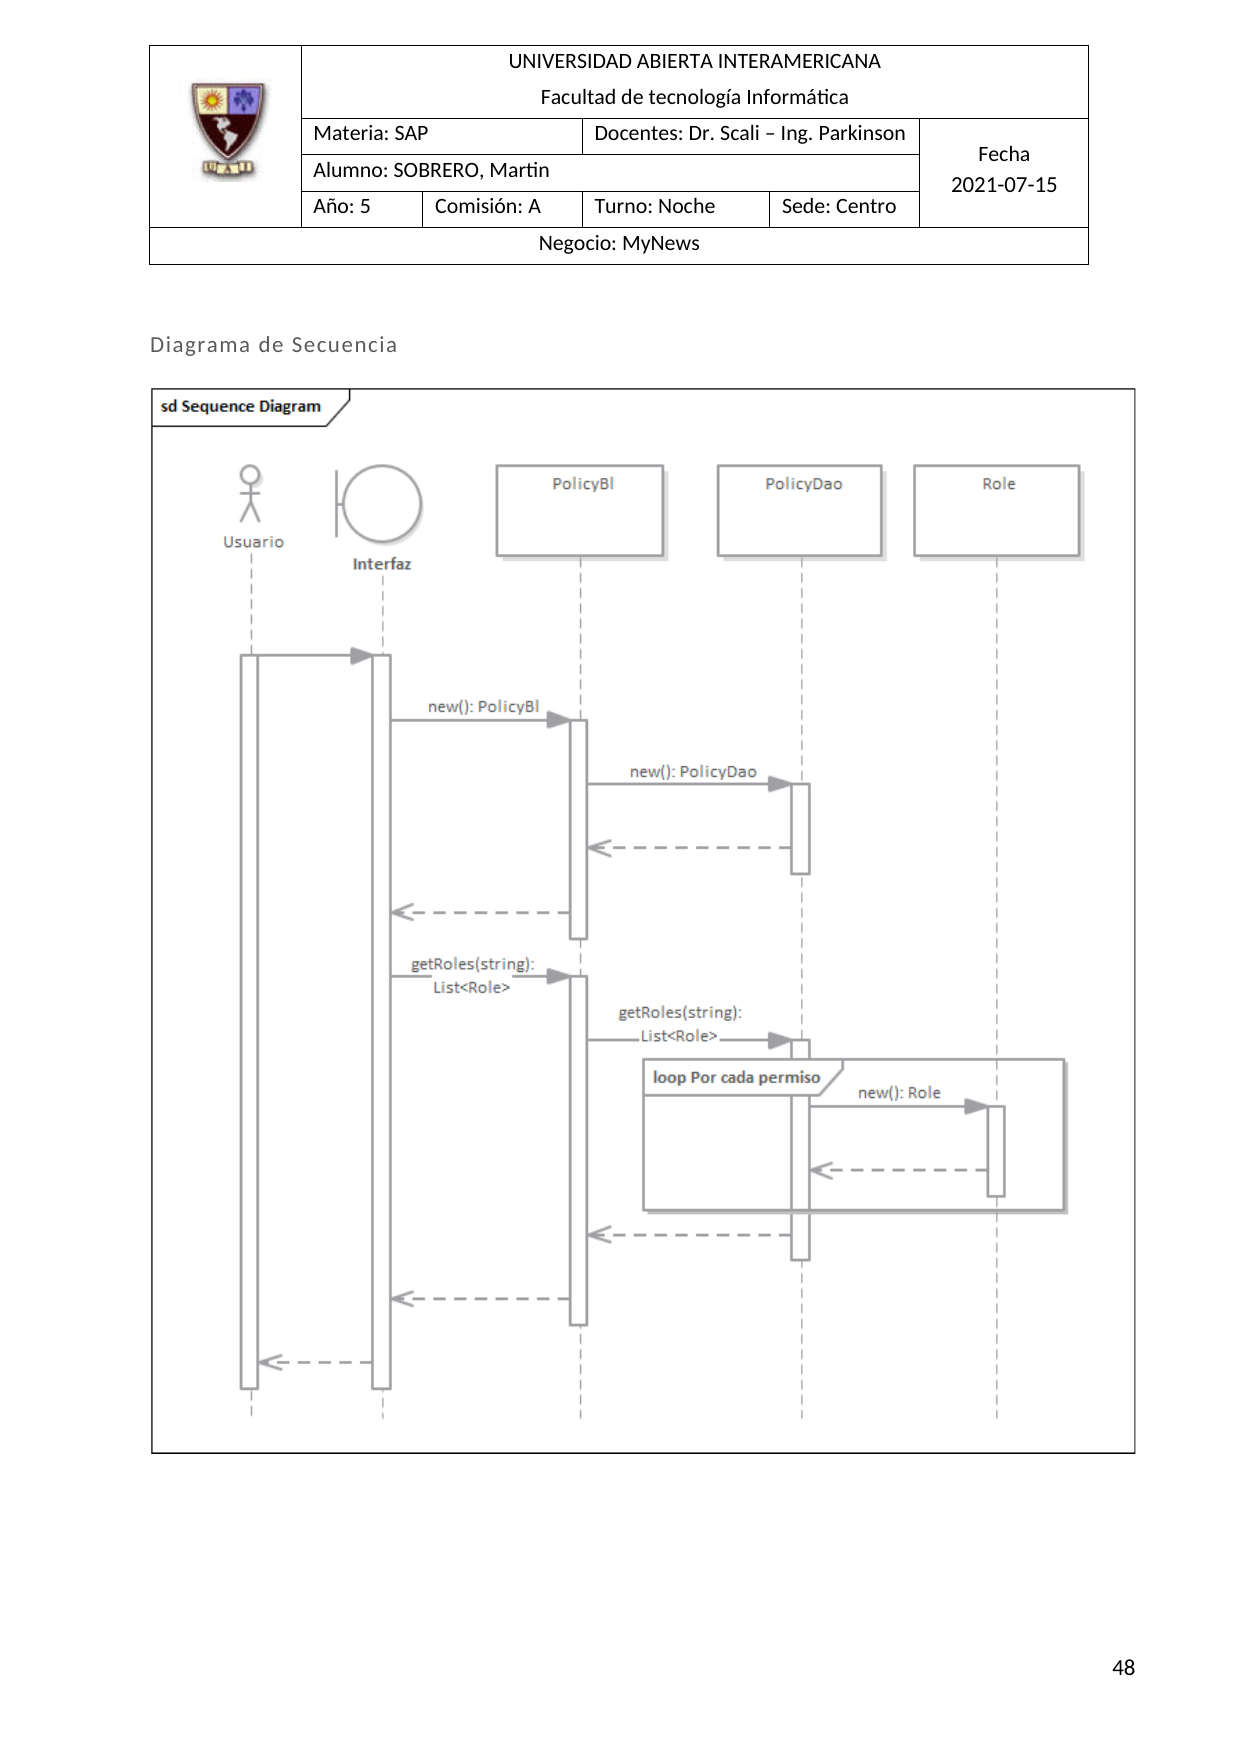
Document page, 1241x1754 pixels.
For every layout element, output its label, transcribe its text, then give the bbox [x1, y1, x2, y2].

subtitle Diagrama de Secuencia [150, 330, 1135, 358]
picture [177, 74, 278, 187]
picture [150, 387, 1136, 1454]
